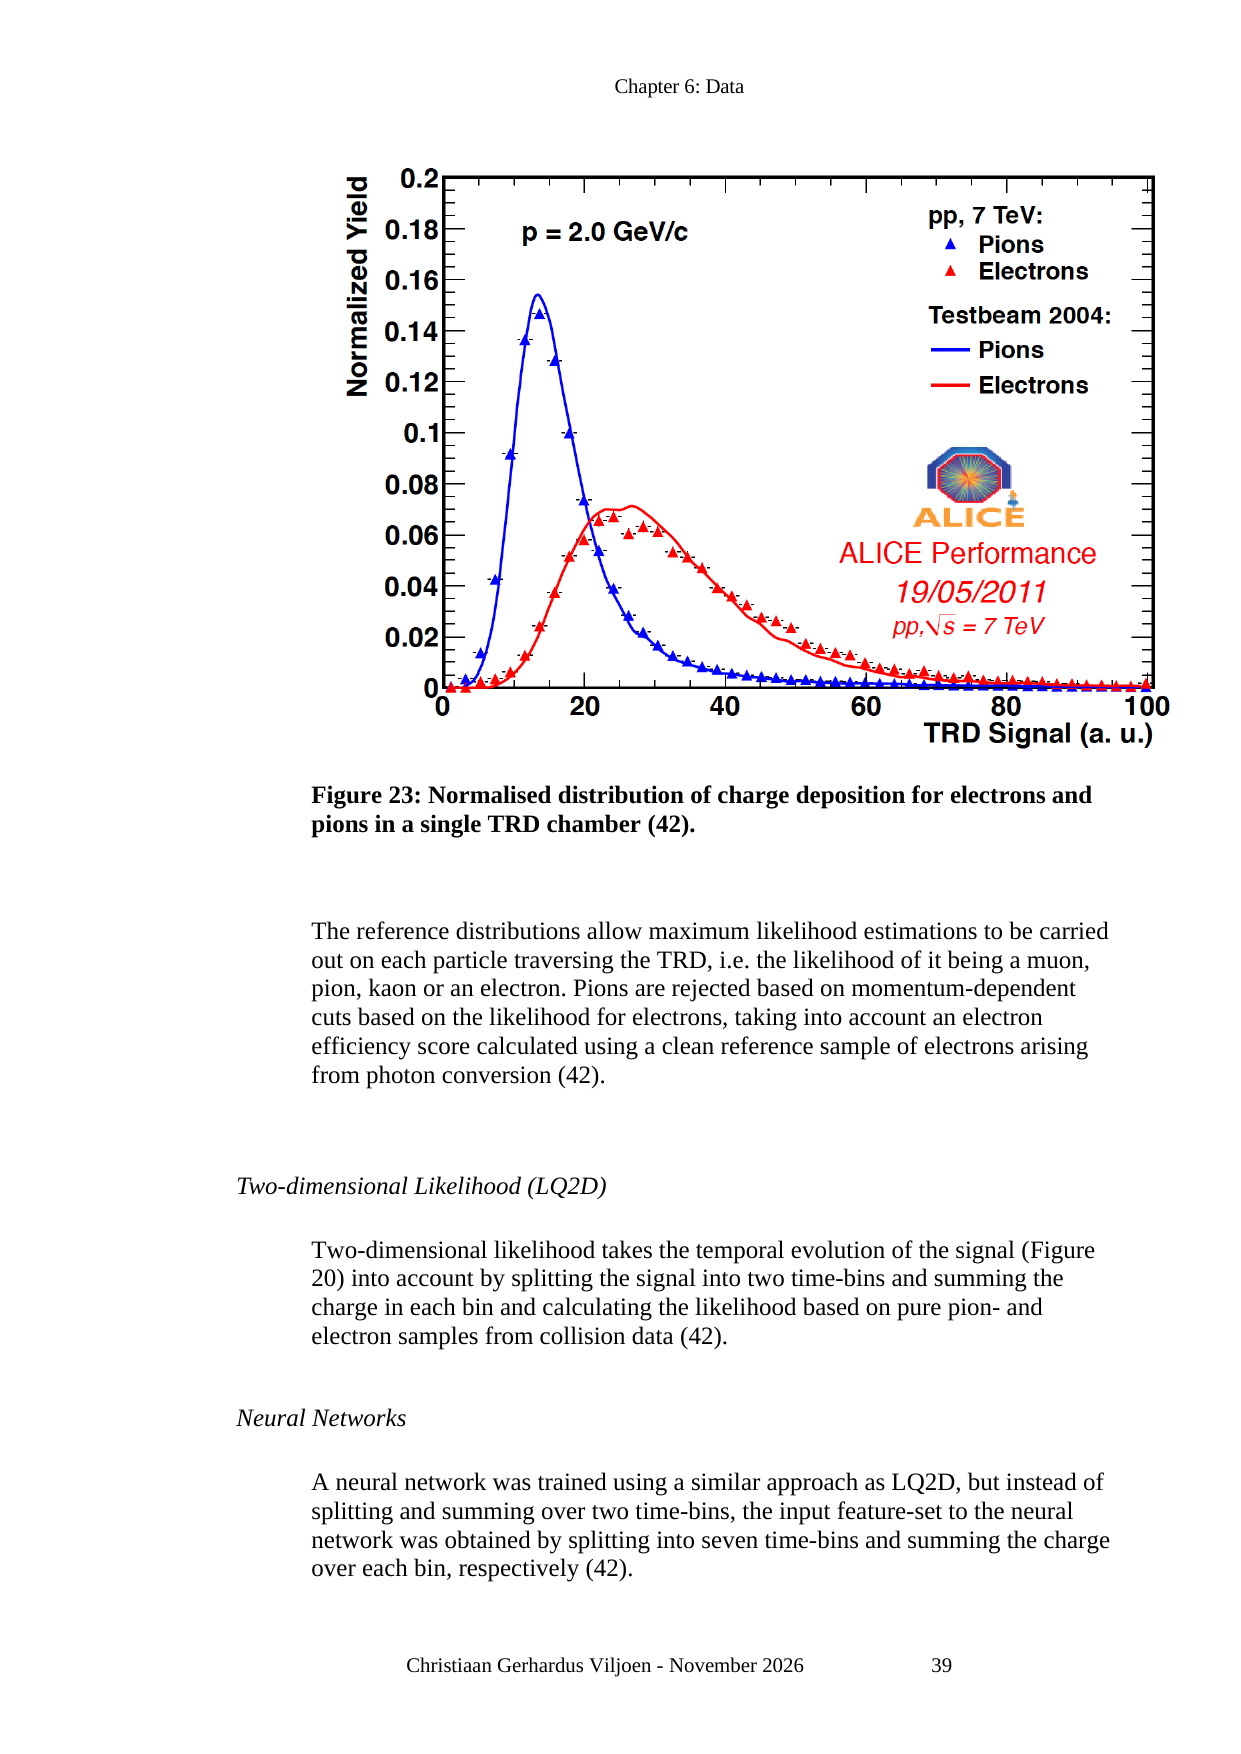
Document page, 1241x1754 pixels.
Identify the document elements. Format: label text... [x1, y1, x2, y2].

subtitle Neural Networks [236, 1403, 1122, 1432]
subtitle Two-dimensional Likelihood (LQ2D) [236, 1171, 1122, 1200]
picture [311, 135, 1198, 781]
text A neural network was trained using a similar approach as LQ2D, but instead of splitting and summing over two time-bins, the input feature-set to the neural network was obtained by splitting into seven time-bins and summing the charge over each bin, respectively . [311, 1467, 1122, 1582]
text Figure 23: Normalised distribution of charge deposition for electrons and pions in a single TRD chamber . [311, 781, 1122, 838]
text The reference distributions allow maximum likelihood estimations to be carried out on each particle traversing the TRD, i.e. the likelihood of it being a muon, pion, kaon or an electron. Pions are rejected based on momentum-dependent cuts based on the likelihood for electrons, taking into account an electron efficiency score calculated using a clean reference sample of electrons arising from photon conversion . [311, 916, 1122, 1088]
text Two-dimensional likelihood takes the temporal evolution of the signal (Figure 20) into account by splitting the signal into two time-bins and summing the charge in each bin and calculating the likelihood based on pure pion- and electron samples from collision data . [311, 1235, 1122, 1350]
